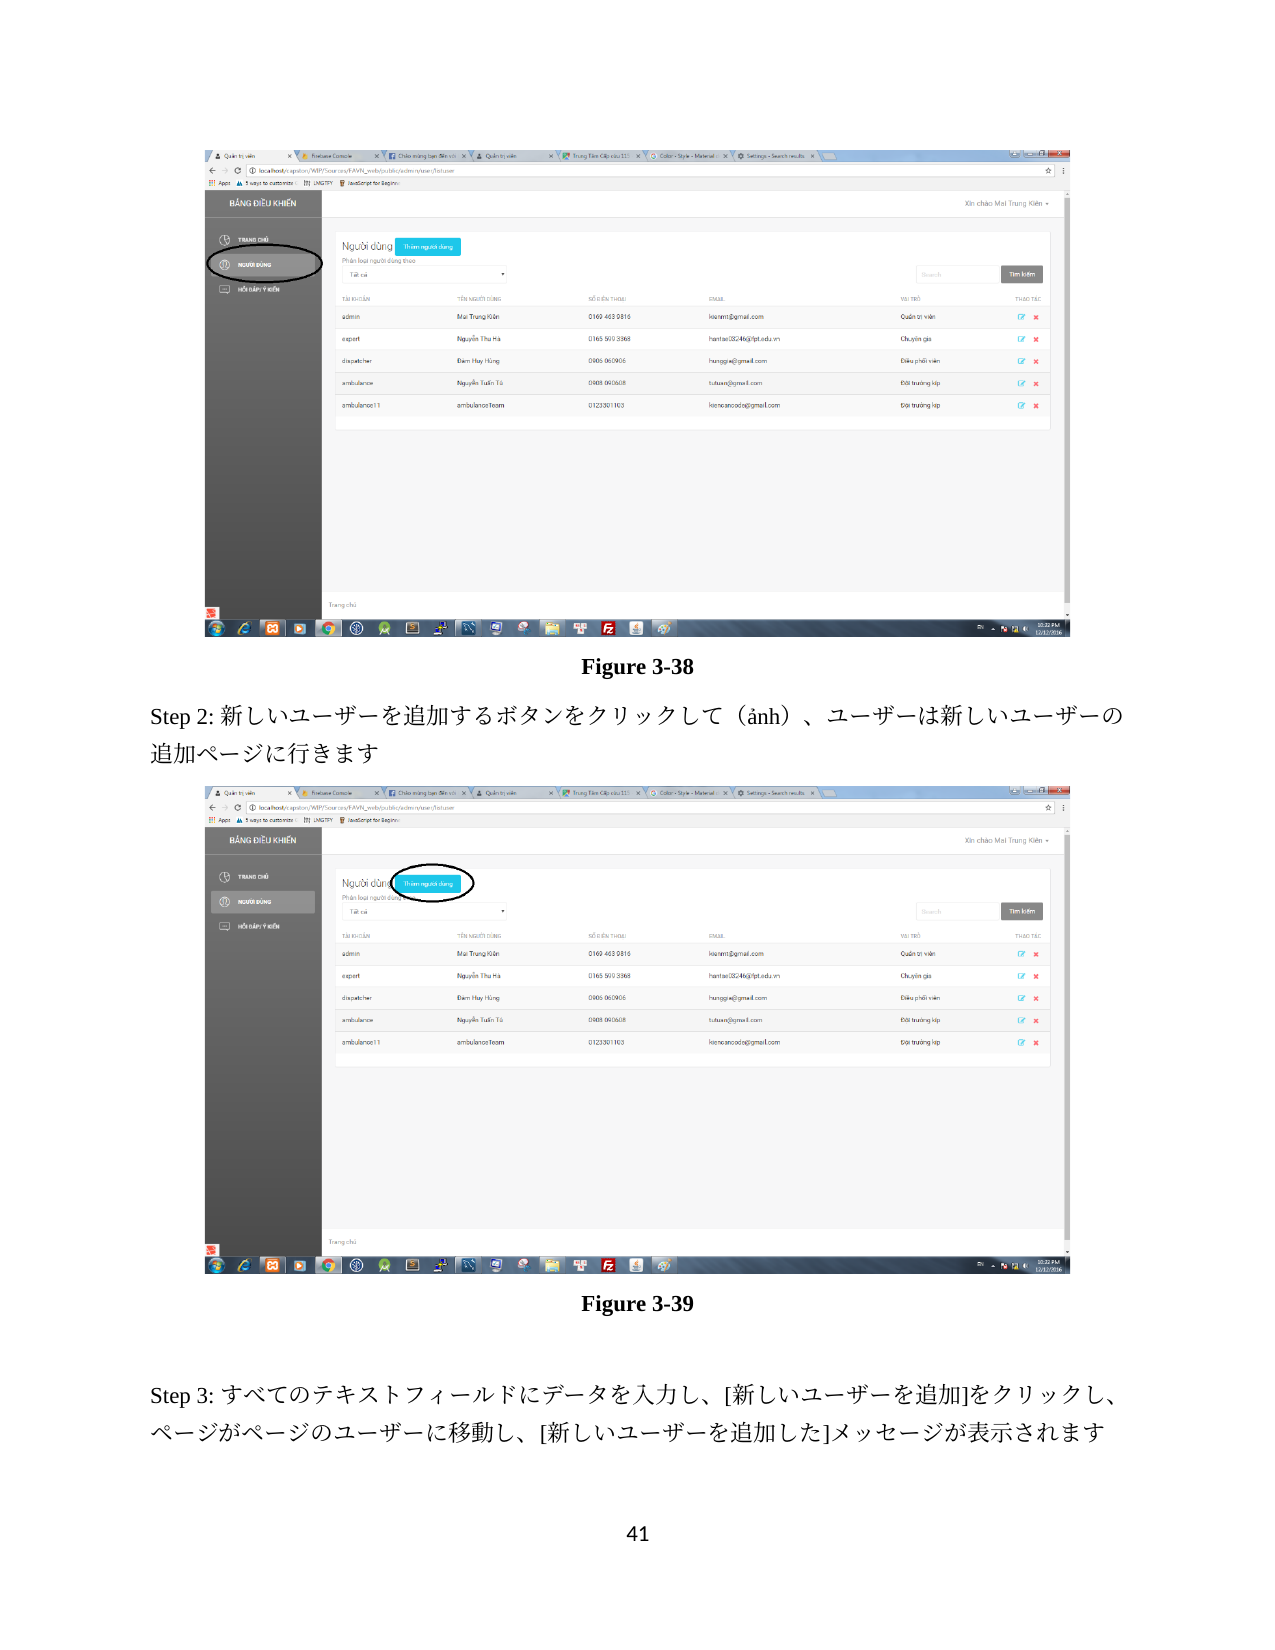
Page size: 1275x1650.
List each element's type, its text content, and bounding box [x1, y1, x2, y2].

list Step 2: 新しいユーザーを追加するボタンをクリックして（ảnh）、ユーザーは新しいユーザーの追加ページに行きます [150, 698, 1125, 769]
picture [204, 786, 1071, 1274]
text Figure 3-39 [150, 1290, 1125, 1316]
list Step 3: すべてのテキストフィールドにデータを入力し、[新しいユーザーを追加]をクリックし、ページがページのユーザーに移動し、[新しいユーザーを追加した]メッセージが表示されます [150, 1377, 1125, 1448]
text Figure 3-38 [150, 653, 1125, 679]
picture [204, 150, 1071, 637]
